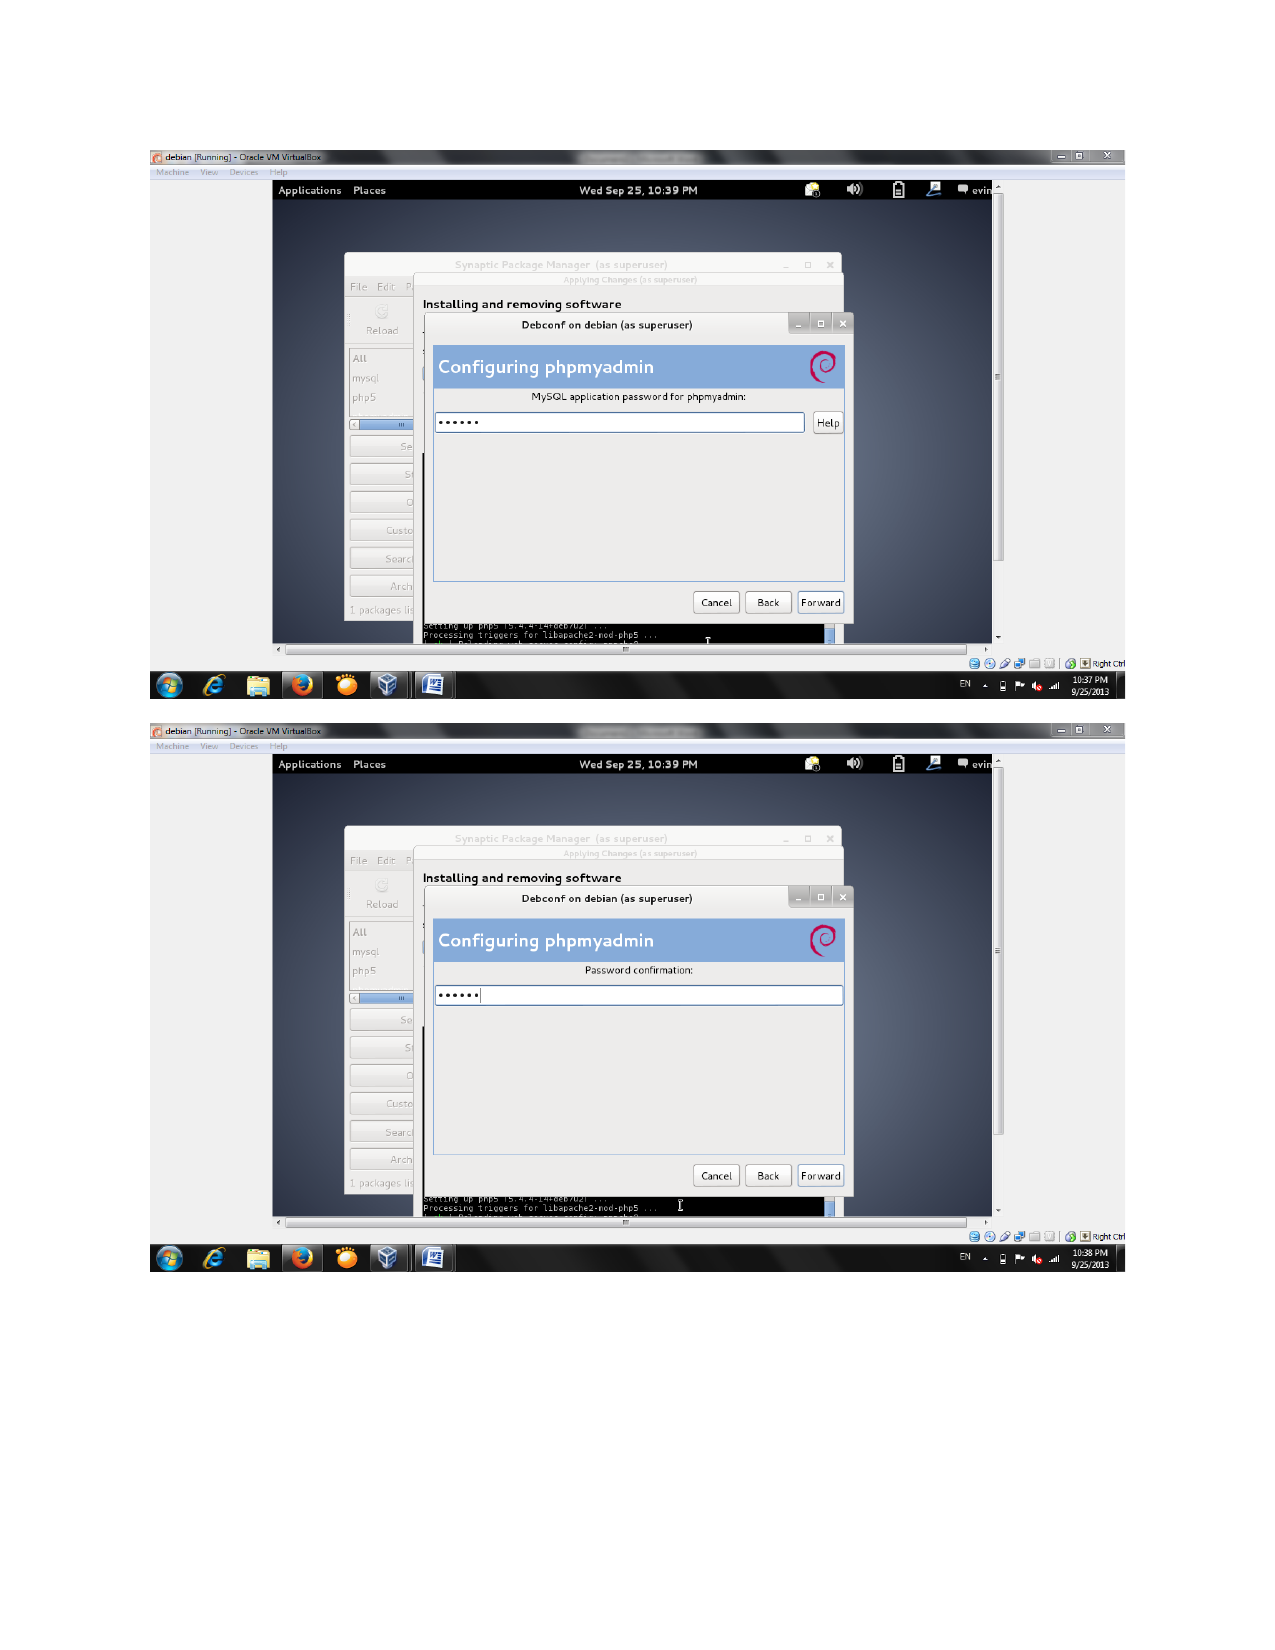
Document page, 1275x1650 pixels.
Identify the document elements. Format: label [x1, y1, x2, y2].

picture [150, 723, 1125, 1272]
picture [150, 150, 1125, 699]
